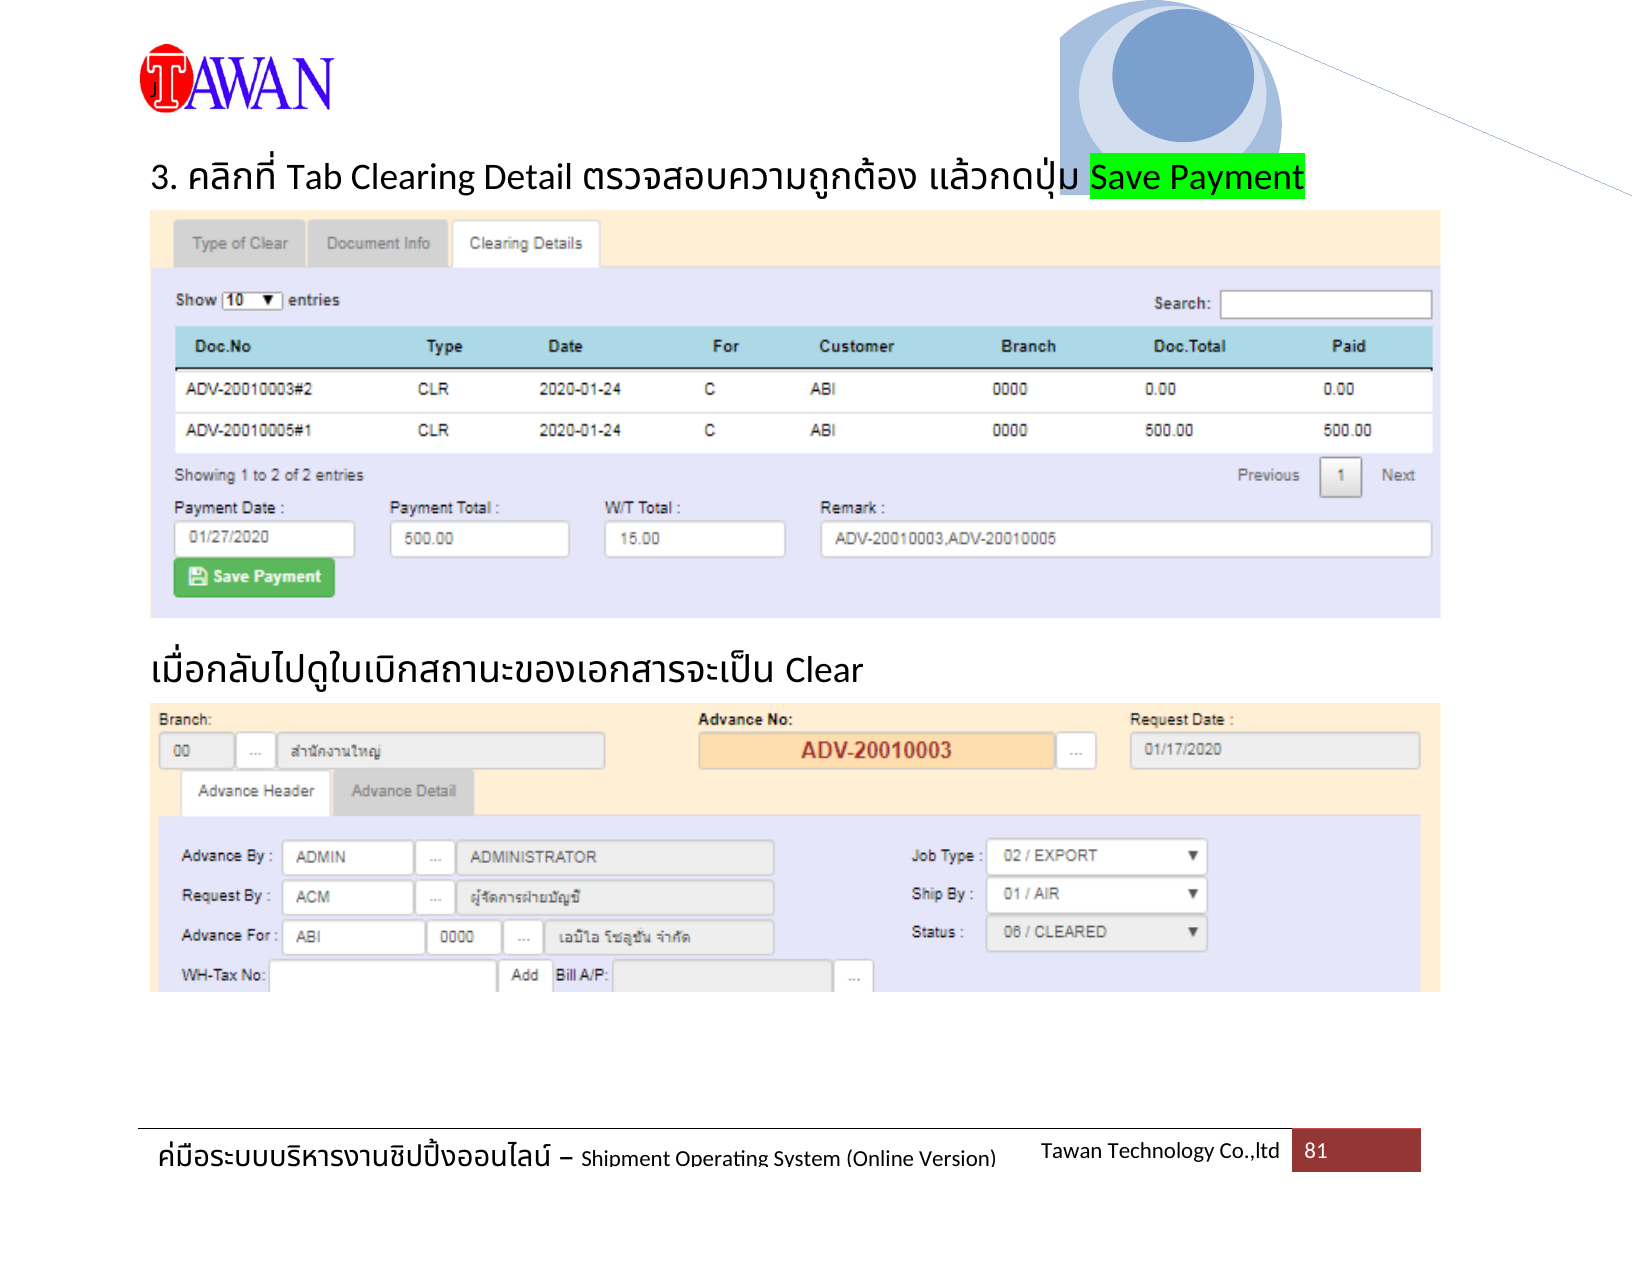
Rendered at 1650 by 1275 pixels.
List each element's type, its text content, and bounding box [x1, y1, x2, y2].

picture [150, 703, 1441, 992]
picture [150, 210, 1441, 618]
picture [139, 43, 335, 113]
